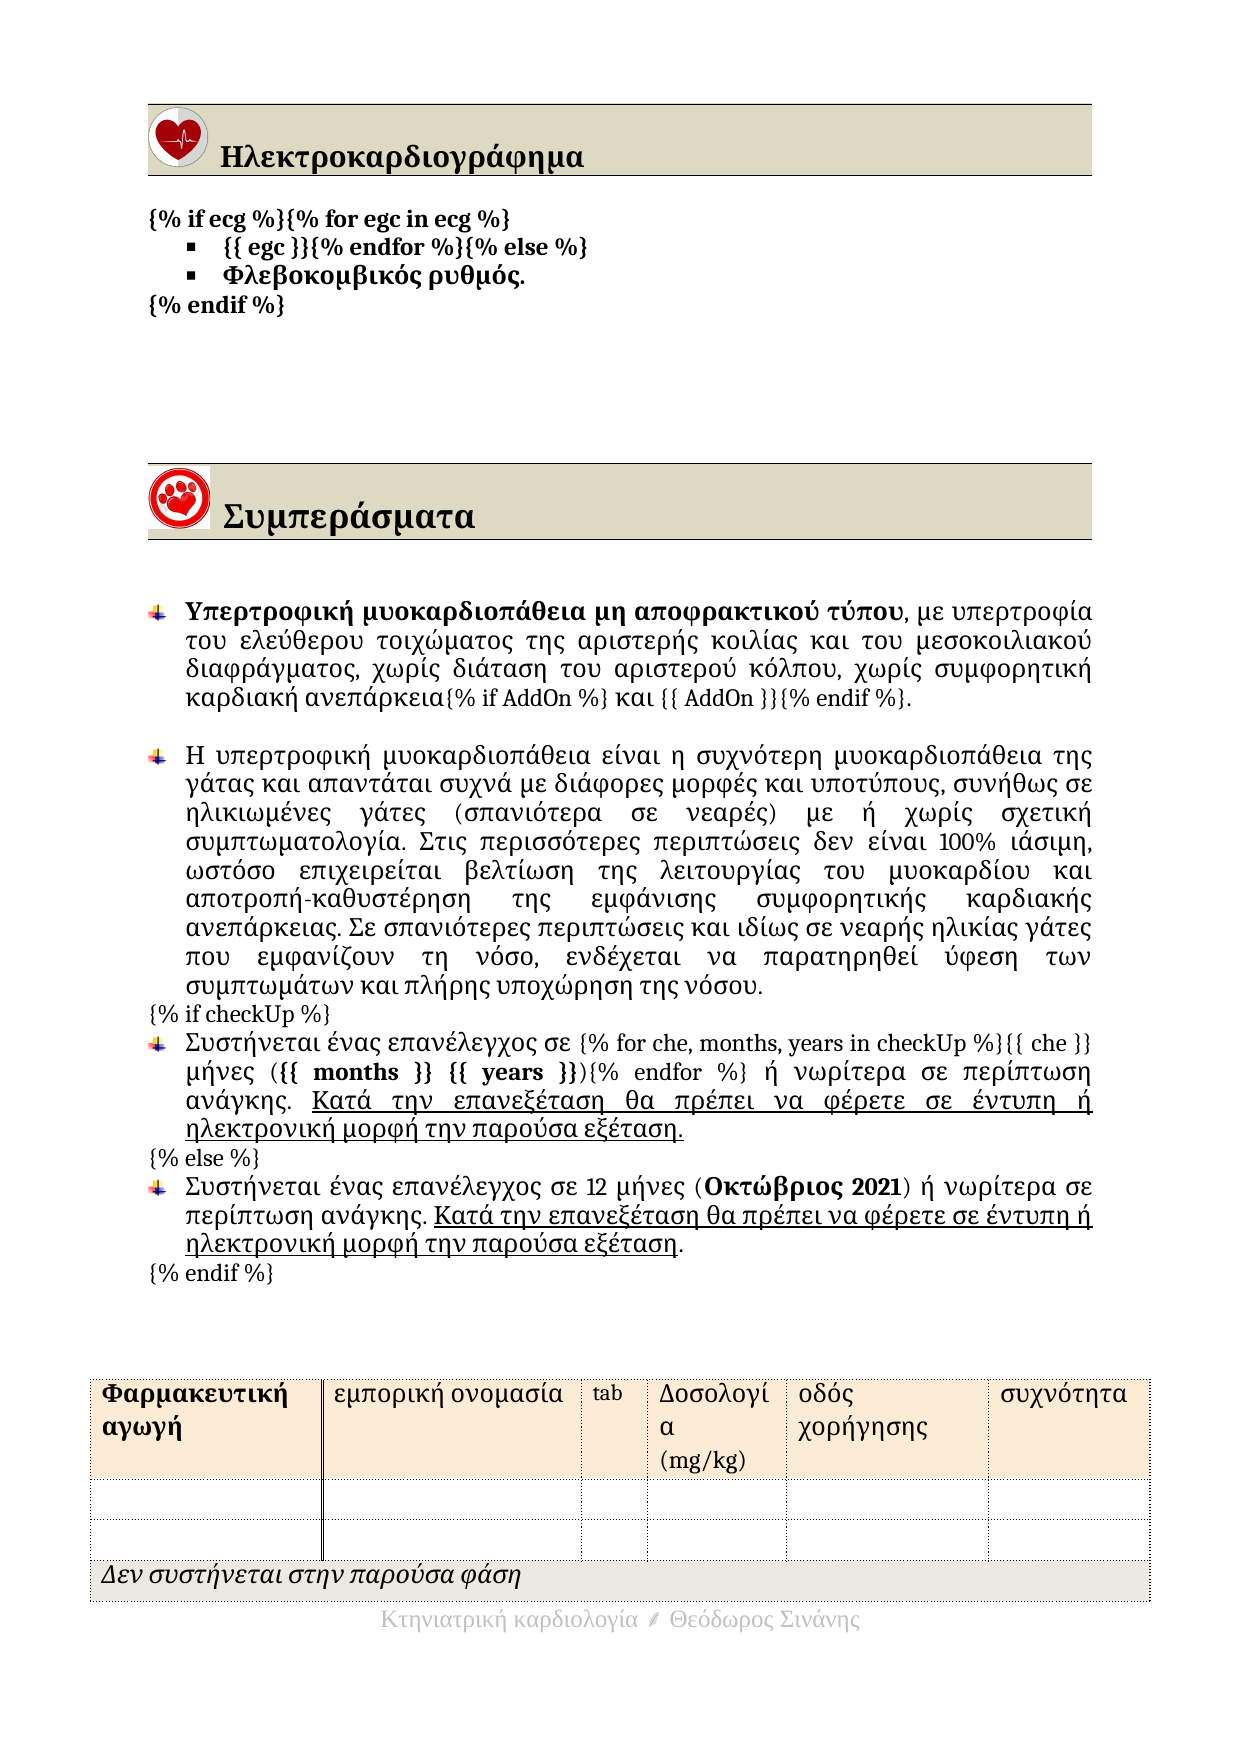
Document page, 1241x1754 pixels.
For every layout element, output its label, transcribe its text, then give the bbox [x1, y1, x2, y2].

table_cell [648, 1479, 787, 1519]
text {% if checkUp %} [148, 1000, 1092, 1029]
text {% endif %} [148, 1259, 1092, 1288]
subtitle Συμπεράσματα [148, 464, 1092, 539]
table_header οδός χορήγησης [787, 1379, 989, 1478]
table_cell [581, 1519, 648, 1560]
table_header εμπορική ονομασία [324, 1379, 581, 1478]
picture [147, 106, 209, 168]
table_cell [989, 1519, 1150, 1560]
list Συστήνεται ένας επανέλεγχος σε 12 μήνες (Οκτώβριος 2021) ή νωρίτερα σε περίπτωση ανάγκης. Κατά την επανεξέταση θα πρέπει να φέρετε σε έντυπη ή ηλεκτρονική μορφή την παρούσα εξέταση. [148, 1173, 1092, 1259]
table_cell [581, 1479, 648, 1519]
table_cell [324, 1519, 581, 1560]
table_cell [324, 1479, 581, 1519]
table_header Φαρμακευτική αγωγή [90, 1379, 321, 1478]
text {% if ecg %}{% for egc in ecg %} [148, 204, 1092, 233]
picture [148, 1035, 166, 1052]
picture [148, 747, 166, 765]
table_header συχνότητα [989, 1379, 1150, 1478]
table_cell [989, 1479, 1150, 1519]
table_header tab [581, 1379, 648, 1478]
list Συστήνεται ένας επανέλεγχος σε {% for che, months, years in checkUp %}{{ che }} μήνες ({{ months }} {{ years }}){% endfor %} ή νωρίτερα σε περίπτωση ανάγκης. Κατά την επανεξέταση θα πρέπει να φέρετε σε έντυπη ή ηλεκτρονική μορφή την παρούσα εξέταση. [148, 1029, 1092, 1144]
table_cell Δεν συστήνεται στην παρούσα φάση [90, 1560, 1150, 1601]
picture [148, 1178, 166, 1196]
text {% else %} [148, 1144, 1092, 1173]
picture [147, 466, 211, 529]
list Η υπερτροφική μυοκαρδιοπάθεια είναι η συχνότερη μυοκαρδιοπάθεια της γάτας και απαντάται συχνά με διάφορες μορφές και υποτύπους, συνήθως σε ηλικιωμένες γάτες (σπανιότερα σε νεαρές) με ή χωρίς σχετική συμπτωματολογία. Στις περισσότερες περιπτώσεις δεν είναι 100% ιάσιμη, ωστόσο επιχειρείται βελτίωση της λειτουργίας του μυοκαρδίου και αποτροπή-καθυστέρηση της εμφάνισης συμφορητικής καρδιακής ανεπάρκειας. Σε σπανιότερες περιπτώσεις και ιδίως σε νεαρής ηλικίας γάτες που εμφανίζουν τη νόσο, ενδέχεται να παρατηρηθεί ύφεση των συμπτωμάτων και πλήρης υποχώρηση της νόσου. [148, 742, 1092, 1000]
text Ηλεκτροκαρδιογράφημα [148, 105, 1092, 175]
table_cell [787, 1519, 989, 1560]
text {% endif %} [148, 291, 1092, 319]
table_header Δοσολογία (mg/kg) [648, 1379, 787, 1478]
table_cell [90, 1519, 321, 1560]
list Υπερτροφική μυοκαρδιοπάθεια μη αποφρακτικού τύπου, με υπερτροφία του ελεύθερου τοιχώματος της αριστερής κοιλίας και του μεσοκοιλιακού διαφράγματος, χωρίς διάταση του αριστερού κόλπου, χωρίς συμφορητική καρδιακή ανεπάρκεια{% if AddOn %} και {{ AddOn }}{% endif %}. [148, 598, 1092, 713]
table_cell [787, 1479, 989, 1519]
list {{ egc }}{% endfor %}{% else %} [185, 233, 1092, 262]
list Φλεβοκομβικός ρυθμός. [185, 262, 1092, 291]
picture [148, 603, 166, 621]
table_cell [90, 1479, 321, 1519]
table_cell [648, 1519, 787, 1560]
